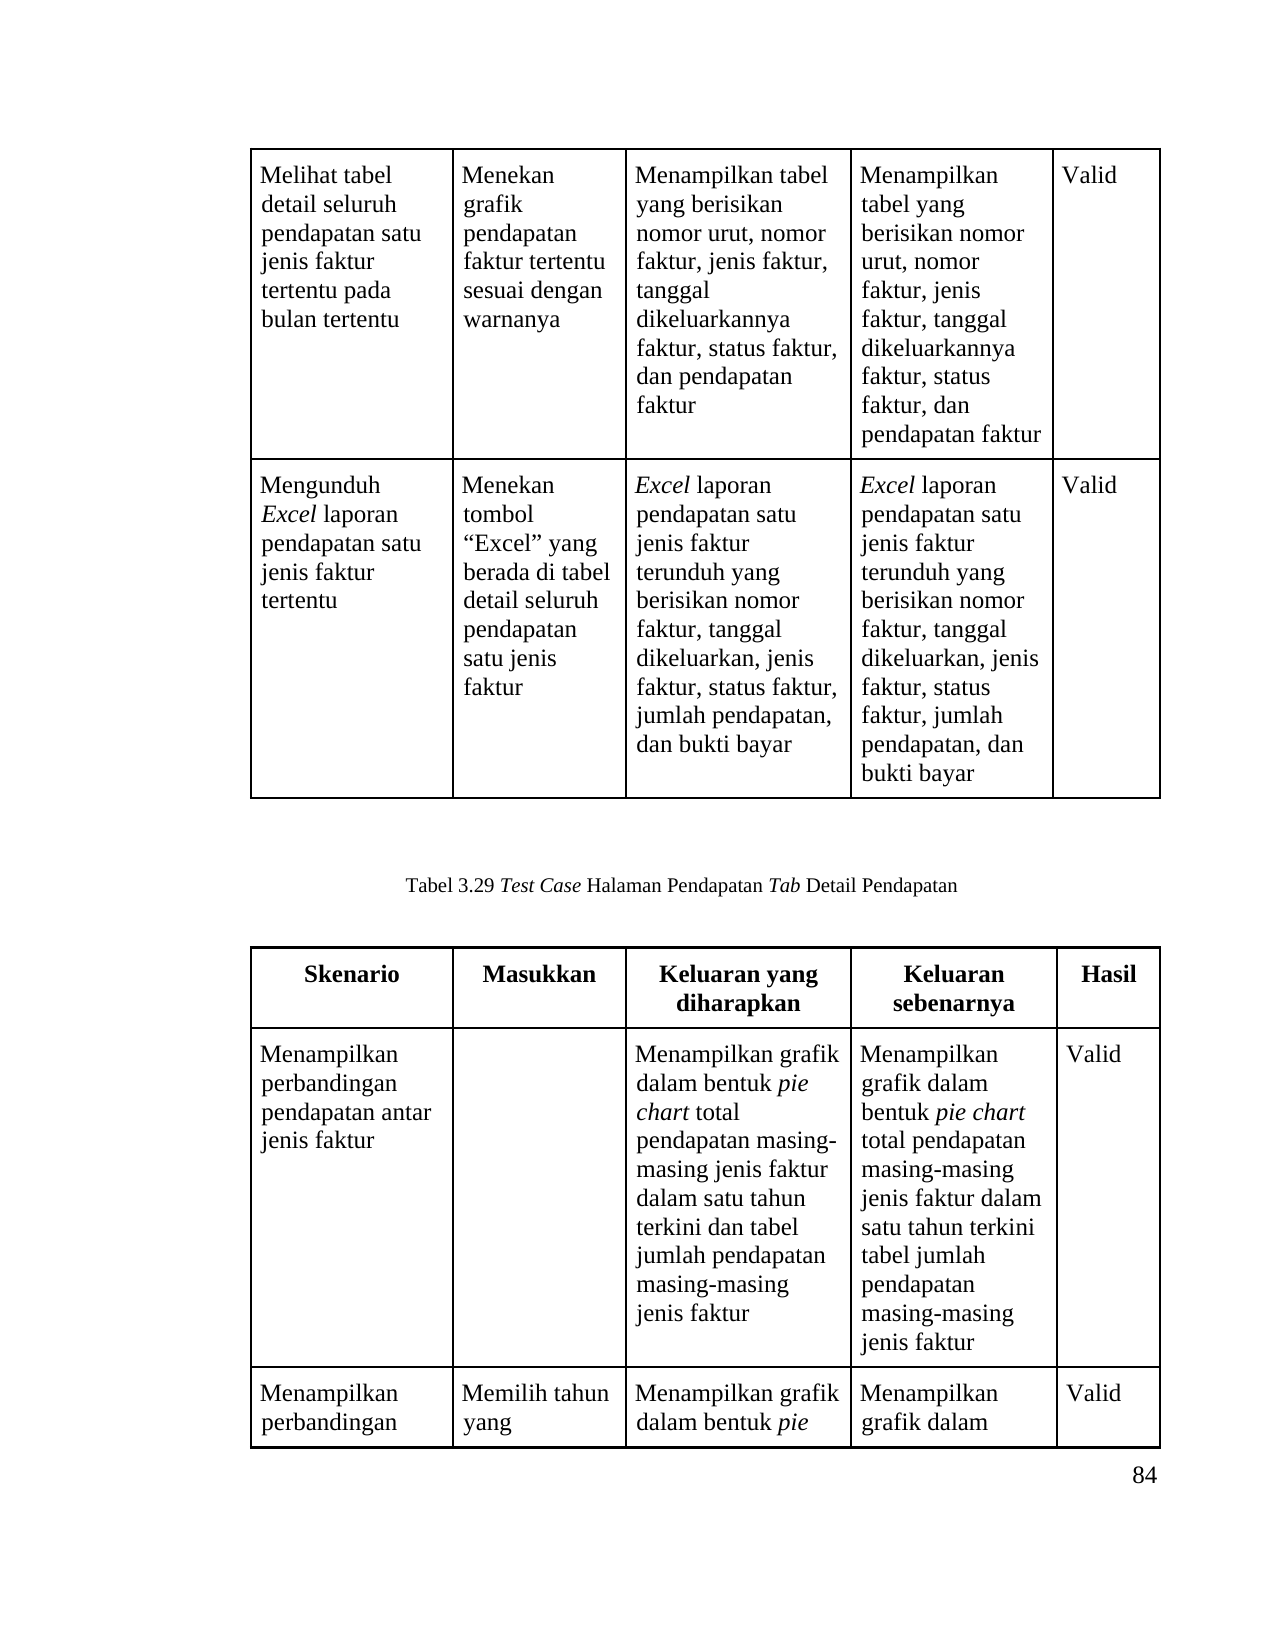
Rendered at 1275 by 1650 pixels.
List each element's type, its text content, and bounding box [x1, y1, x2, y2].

table_cell Valid [1054, 460, 1159, 797]
table_cell Excel laporan pendapatan satu jenis faktur terunduh yang berisikan nomor faktur, tanggal dikeluarkan, jenis faktur, status faktur, jumlah pendapatan, dan bukti bayar [852, 460, 1052, 797]
table_cell Valid [1058, 1029, 1159, 1366]
table_cell Menampilkan tabel yang berisikan nomor urut, nomor faktur, jenis faktur, tanggal dikeluarkannya faktur, status faktur, dan pendapatan faktur [627, 150, 850, 458]
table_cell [627, 1368, 850, 1446]
table_cell Mengunduh Excel laporan pendapatan satu jenis faktur tertentu [252, 460, 452, 797]
table_cell Menampilkan perbandingan pendapatan antar jenis faktur [252, 1029, 452, 1366]
table_cell Menekan tombol “Excel” yang berada di tabel detail seluruh pendapatan satu jenis faktur [454, 460, 625, 797]
table_cell Menampilkan tabel yang berisikan nomor urut, nomor faktur, jenis faktur, tanggal dikeluarkannya faktur, status faktur, dan pendapatan faktur [852, 150, 1052, 458]
table_header Hasil [1058, 949, 1159, 1027]
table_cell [852, 1368, 1056, 1446]
table_header Masukkan [454, 949, 625, 1027]
table_cell Menekan grafik pendapatan faktur tertentu sesuai dengan warnanya [454, 150, 625, 458]
table_cell [454, 1029, 625, 1366]
table_header Keluaran sebenarnya [852, 949, 1056, 1027]
table_cell Valid [1058, 1368, 1159, 1446]
table_cell Excel laporan pendapatan satu jenis faktur terunduh yang berisikan nomor faktur, tanggal dikeluarkan, jenis faktur, status faktur, jumlah pendapatan, dan bukti bayar [627, 460, 850, 797]
table_cell Melihat tabel detail seluruh pendapatan satu jenis faktur tertentu pada bulan tertentu [252, 150, 452, 458]
table_cell Valid [1054, 150, 1159, 458]
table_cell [252, 1368, 452, 1446]
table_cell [454, 1368, 625, 1446]
table_cell Menampilkan grafik dalam bentuk pie chart total pendapatan masing-masing jenis faktur dalam satu tahun terkini tabel jumlah pendapatan masing-masing jenis faktur [852, 1029, 1056, 1366]
table_cell Menampilkan grafik dalam bentuk pie chart total pendapatan masing-masing jenis faktur dalam satu tahun terkini dan tabel jumlah pendapatan masing-masing jenis faktur [627, 1029, 850, 1366]
text Tabel 3. Test Case Halaman Pendapatan Tab Detail Pendapatan [148, 873, 1157, 897]
table_header Skenario [252, 949, 452, 1027]
table_header Keluaran yang diharapkan [627, 949, 850, 1027]
